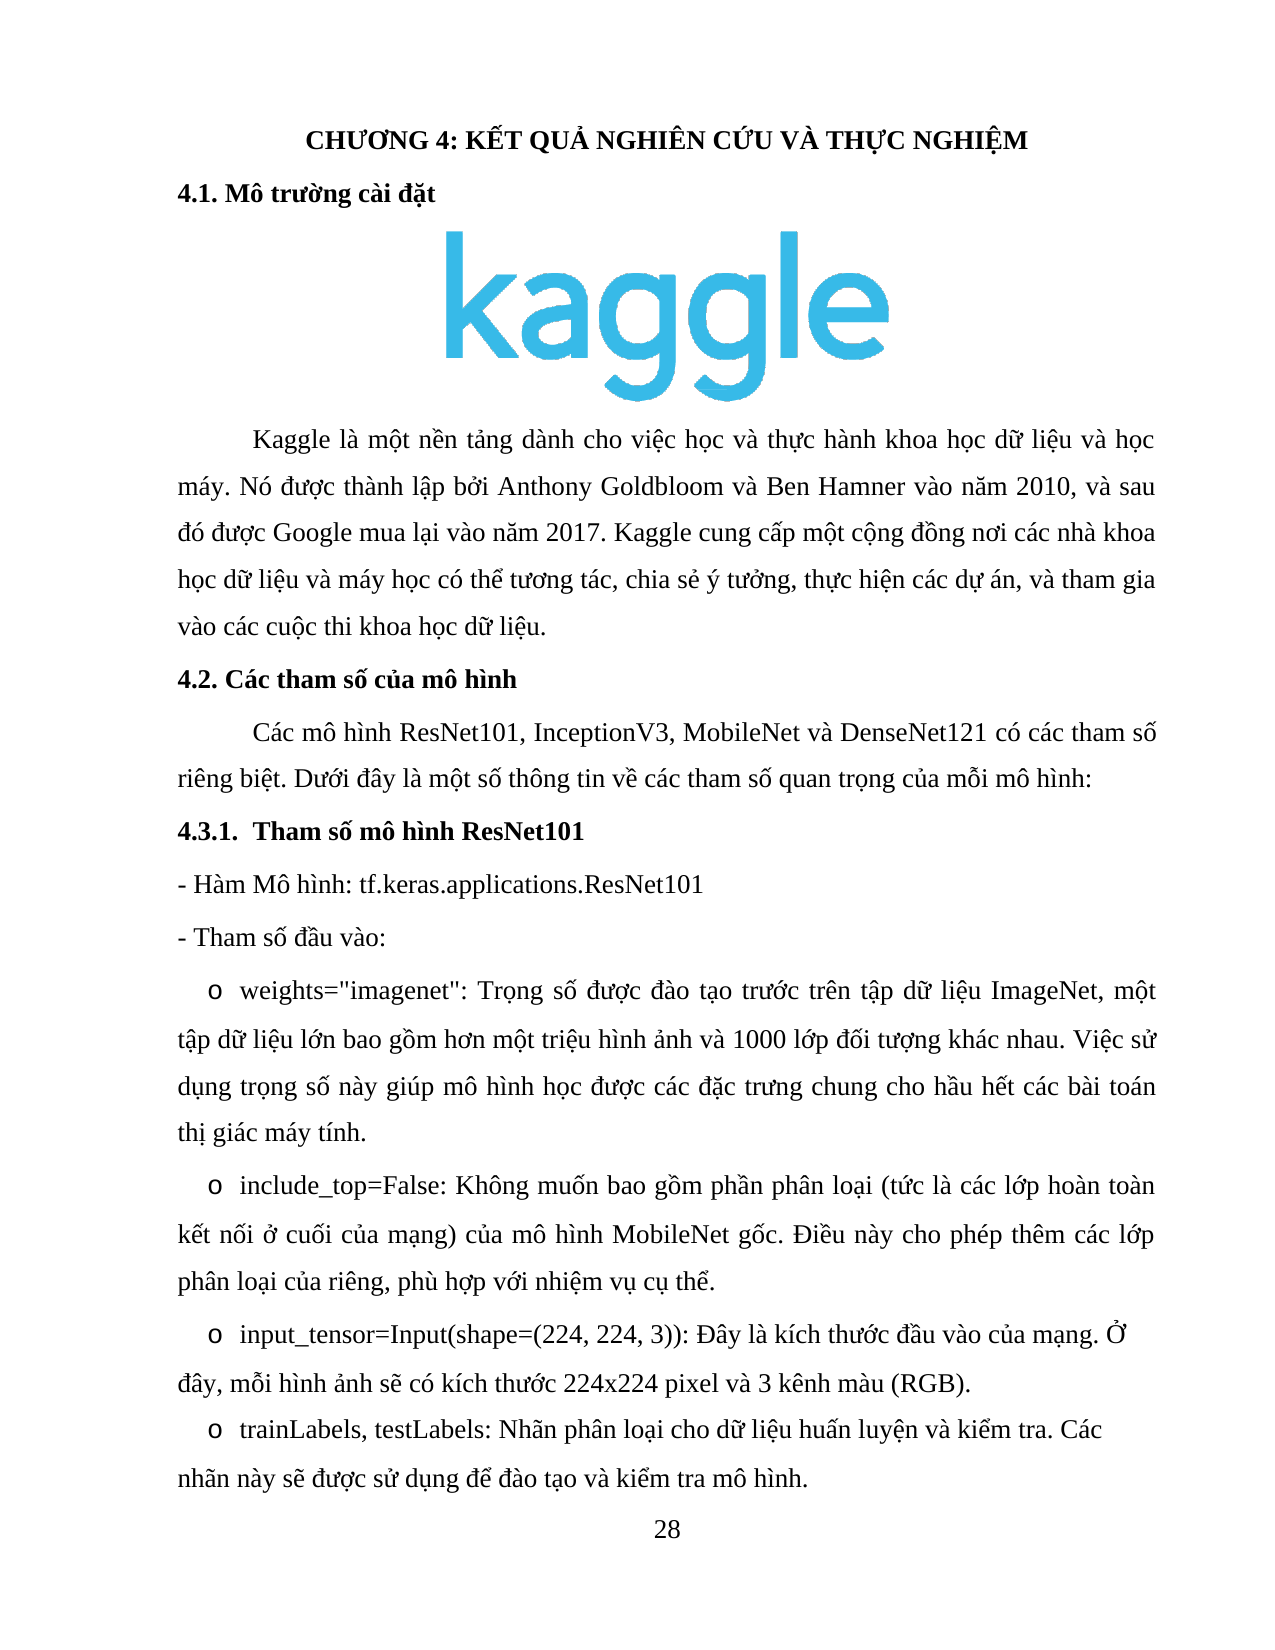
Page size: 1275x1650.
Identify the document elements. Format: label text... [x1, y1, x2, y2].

list input_tensor=Input(shape=(224, 224, 3)): Đây là kích thước đầu vào của mạng. Ở đây, mỗi hình ảnh sẽ có kích thước 224x224 pixel và 3 kênh màu (RGB). [177, 1318, 1157, 1398]
subtitle Tham số đầu vào: [177, 921, 1157, 952]
subtitle Hàm Mô hình: tf.keras.applications.ResNet101 [177, 868, 1157, 899]
subtitle Kaggle là một nền tảng dành cho việc học và thực hành khoa học dữ liệu và học máy. Nó được thành lập bởi Anthony Goldbloom và Ben Hamner vào năm 2010, và sau đó được Google mua lại vào năm 2017. Kaggle cung cấp một cộng đồng nơi các nhà khoa học dữ liệu và máy học có thể tương tác, chia sẻ ý tưởng, thực hiện các dự án, và tham gia vào các cuộc thi khoa học dữ liệu. [177, 423, 1157, 641]
list trainLabels, testLabels: Nhãn phân loại cho dữ liệu huấn luyện và kiểm tra. Các nhãn này sẽ được sử dụng để đào tạo và kiểm tra mô hình. [177, 1413, 1157, 1493]
subtitle Các mô hình ResNet101, InceptionV3, MobileNet và DenseNet121 có các tham số riêng biệt. Dưới đây là một số thông tin về các tham số quan trọng của mỗi mô hình: [177, 716, 1157, 793]
picture [445, 230, 889, 402]
subtitle weights="imagenet": Trọng số được đào tạo trước trên tập dữ liệu ImageNet, một tập dữ liệu lớn bao gồm hơn một triệu hình ảnh và 1000 lớp đối tượng khác nhau. Việc sử dụng trọng số này giúp mô hình học được các đặc trưng chung cho hầu hết các bài toán thị giác máy tính. [177, 974, 1157, 1147]
subtitle CHƯƠNG 4: KẾT QUẢ NGHIÊN CỨU VÀ THỰC NGHIỆM [177, 124, 1157, 156]
subtitle Các tham số của mô hình [177, 663, 1157, 694]
subtitle Mô trường cài đặt [177, 177, 1157, 208]
subtitle include_top=False: Không muốn bao gồm phần phân loại (tức là các lớp hoàn toàn kết nối ở cuối của mạng) của mô hình MobileNet gốc. Điều này cho phép thêm các lớp phân loại của riêng, phù hợp với nhiệm vụ cụ thể. [177, 1169, 1157, 1296]
subtitle Tham số mô hình ResNet101 [177, 815, 1157, 846]
